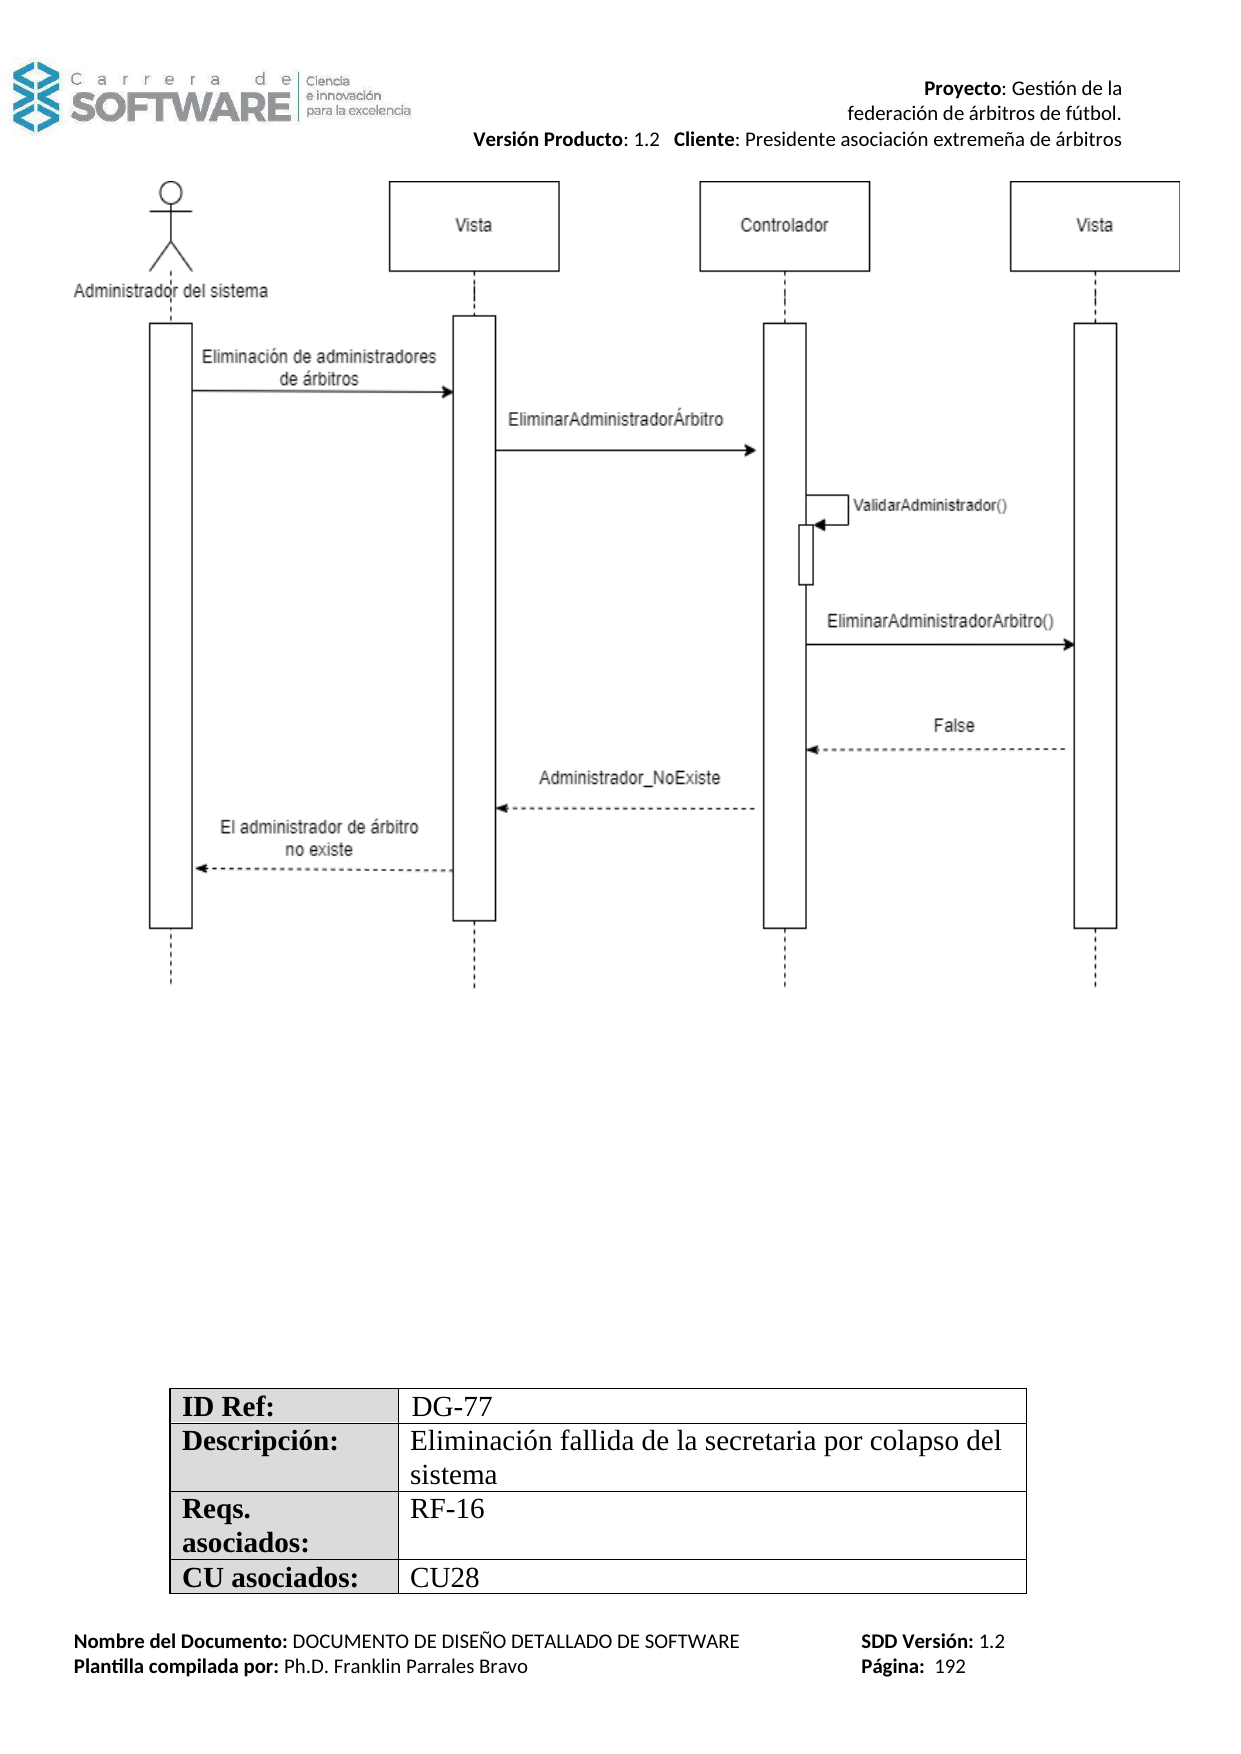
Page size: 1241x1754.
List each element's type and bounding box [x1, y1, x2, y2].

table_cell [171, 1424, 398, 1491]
picture [2, 46, 417, 154]
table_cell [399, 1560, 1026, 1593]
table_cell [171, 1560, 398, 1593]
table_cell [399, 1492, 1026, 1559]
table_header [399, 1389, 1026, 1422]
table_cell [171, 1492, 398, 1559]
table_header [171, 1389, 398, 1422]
picture [73, 181, 1180, 992]
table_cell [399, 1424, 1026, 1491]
